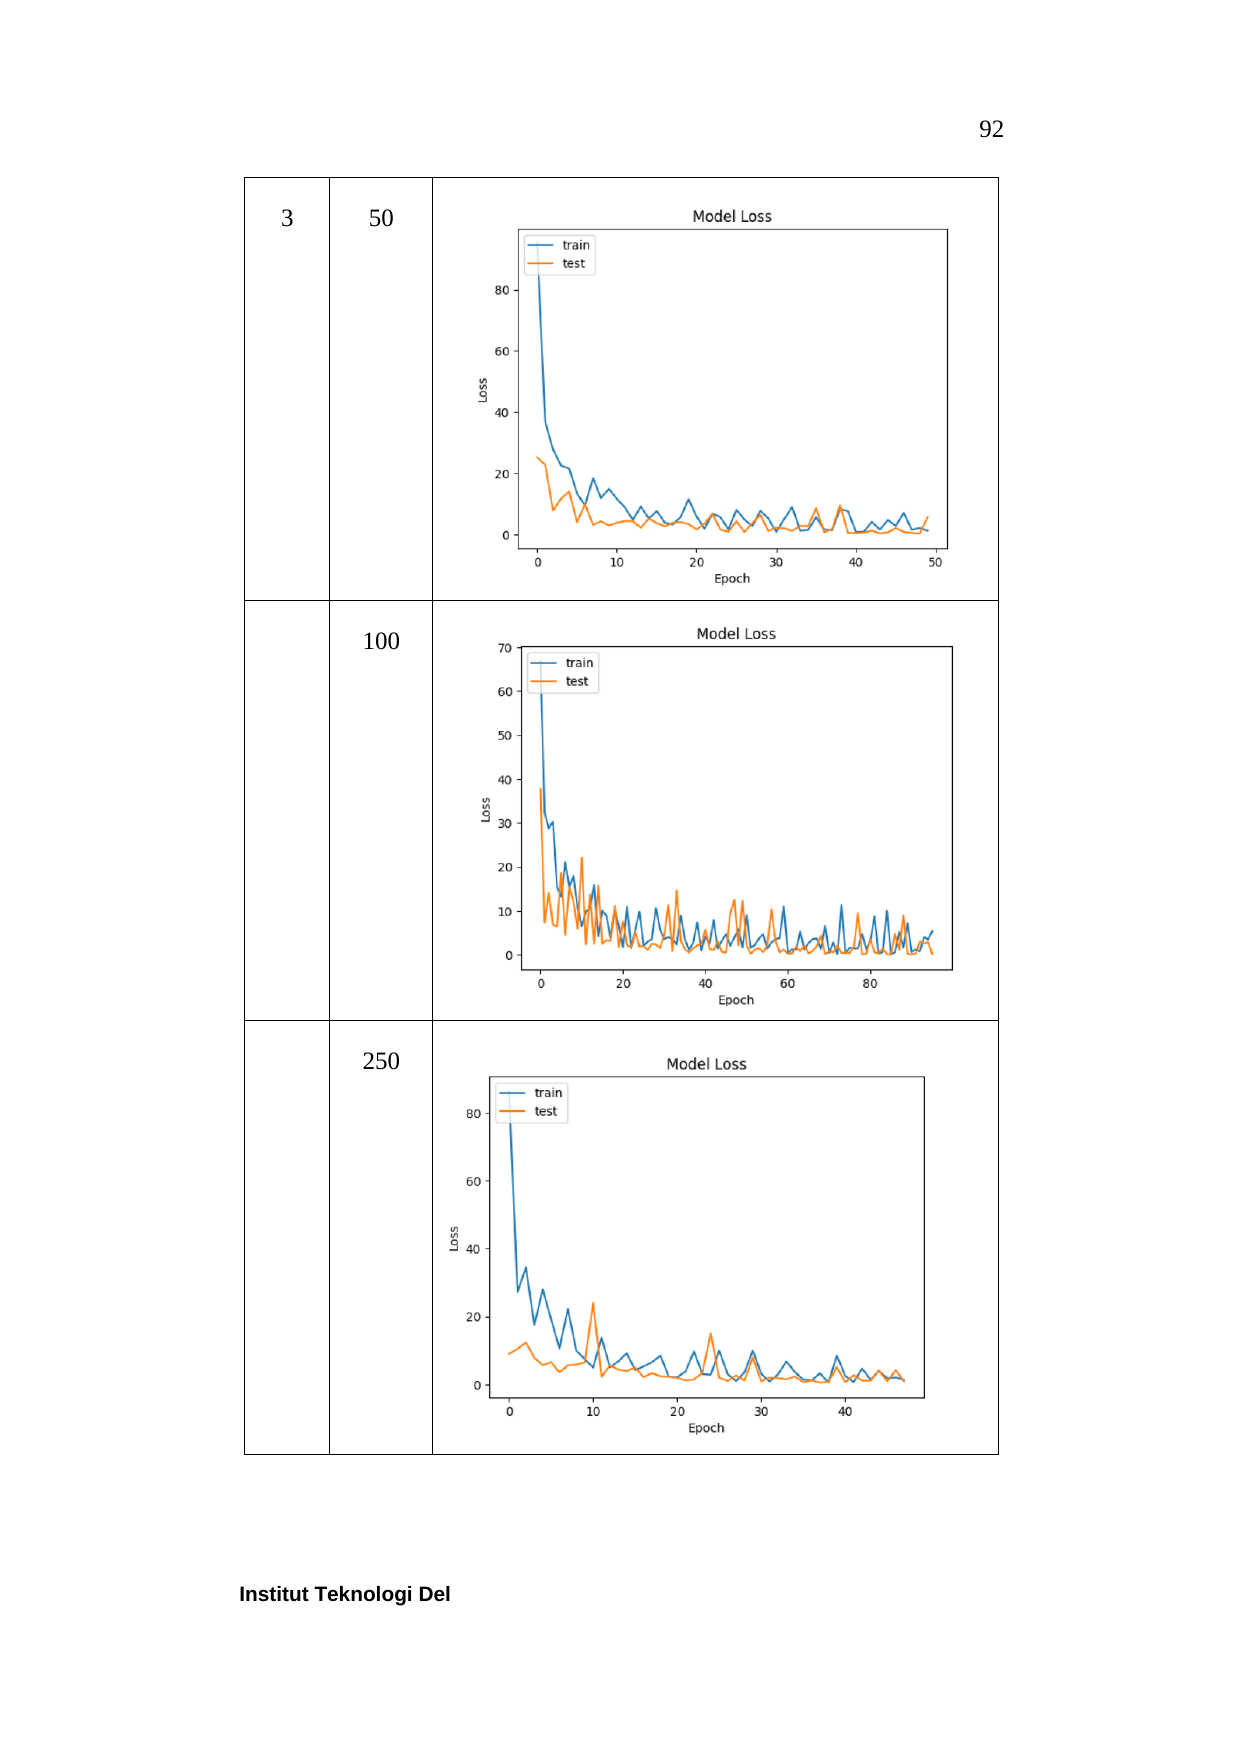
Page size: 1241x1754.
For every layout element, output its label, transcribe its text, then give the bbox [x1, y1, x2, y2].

table_cell [245, 601, 329, 1020]
table_cell 250 [330, 1021, 432, 1454]
table_cell 100 [330, 601, 432, 1020]
picture [443, 1046, 926, 1440]
picture [475, 203, 957, 586]
table_cell [433, 1021, 998, 1454]
table_cell [245, 1021, 329, 1454]
table_cell 3 [245, 178, 329, 600]
table_cell 50 [330, 178, 432, 600]
picture [475, 626, 957, 1006]
table_cell [433, 178, 998, 600]
table_cell [433, 601, 998, 1020]
